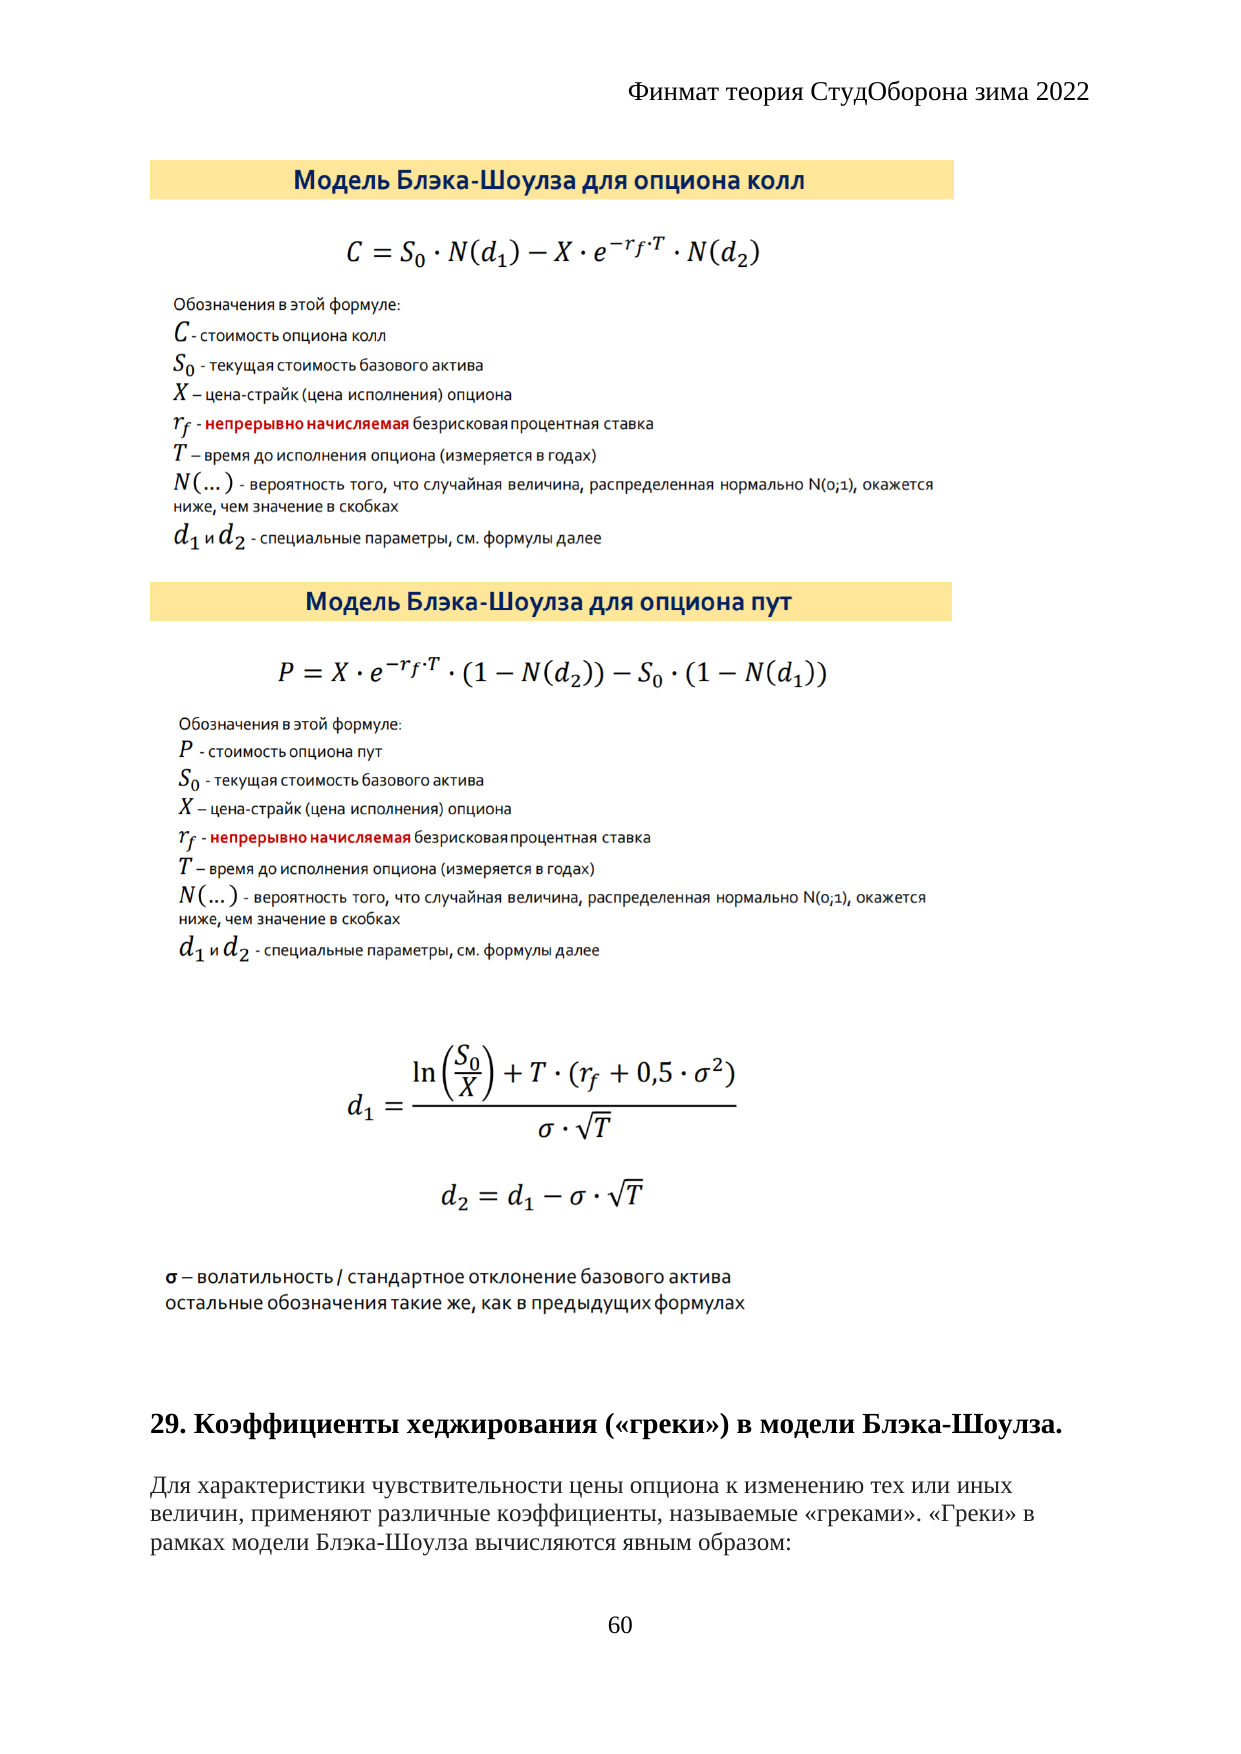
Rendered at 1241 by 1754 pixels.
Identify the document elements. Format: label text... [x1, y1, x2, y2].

picture [150, 160, 954, 562]
picture [150, 1010, 972, 1326]
subtitle 29. Коэффициенты хеджирования («греки») в модели Блэка-Шоулза. [150, 1406, 1090, 1440]
text Для характеристики чувствительности цены опциона к изменению тех или иных величин, применяют различные коэффициенты, называемые «греками». «Греки» в рамках модели Блэка-Шоулза вычисляются явным образом: [150, 1470, 1090, 1556]
picture [150, 582, 952, 990]
